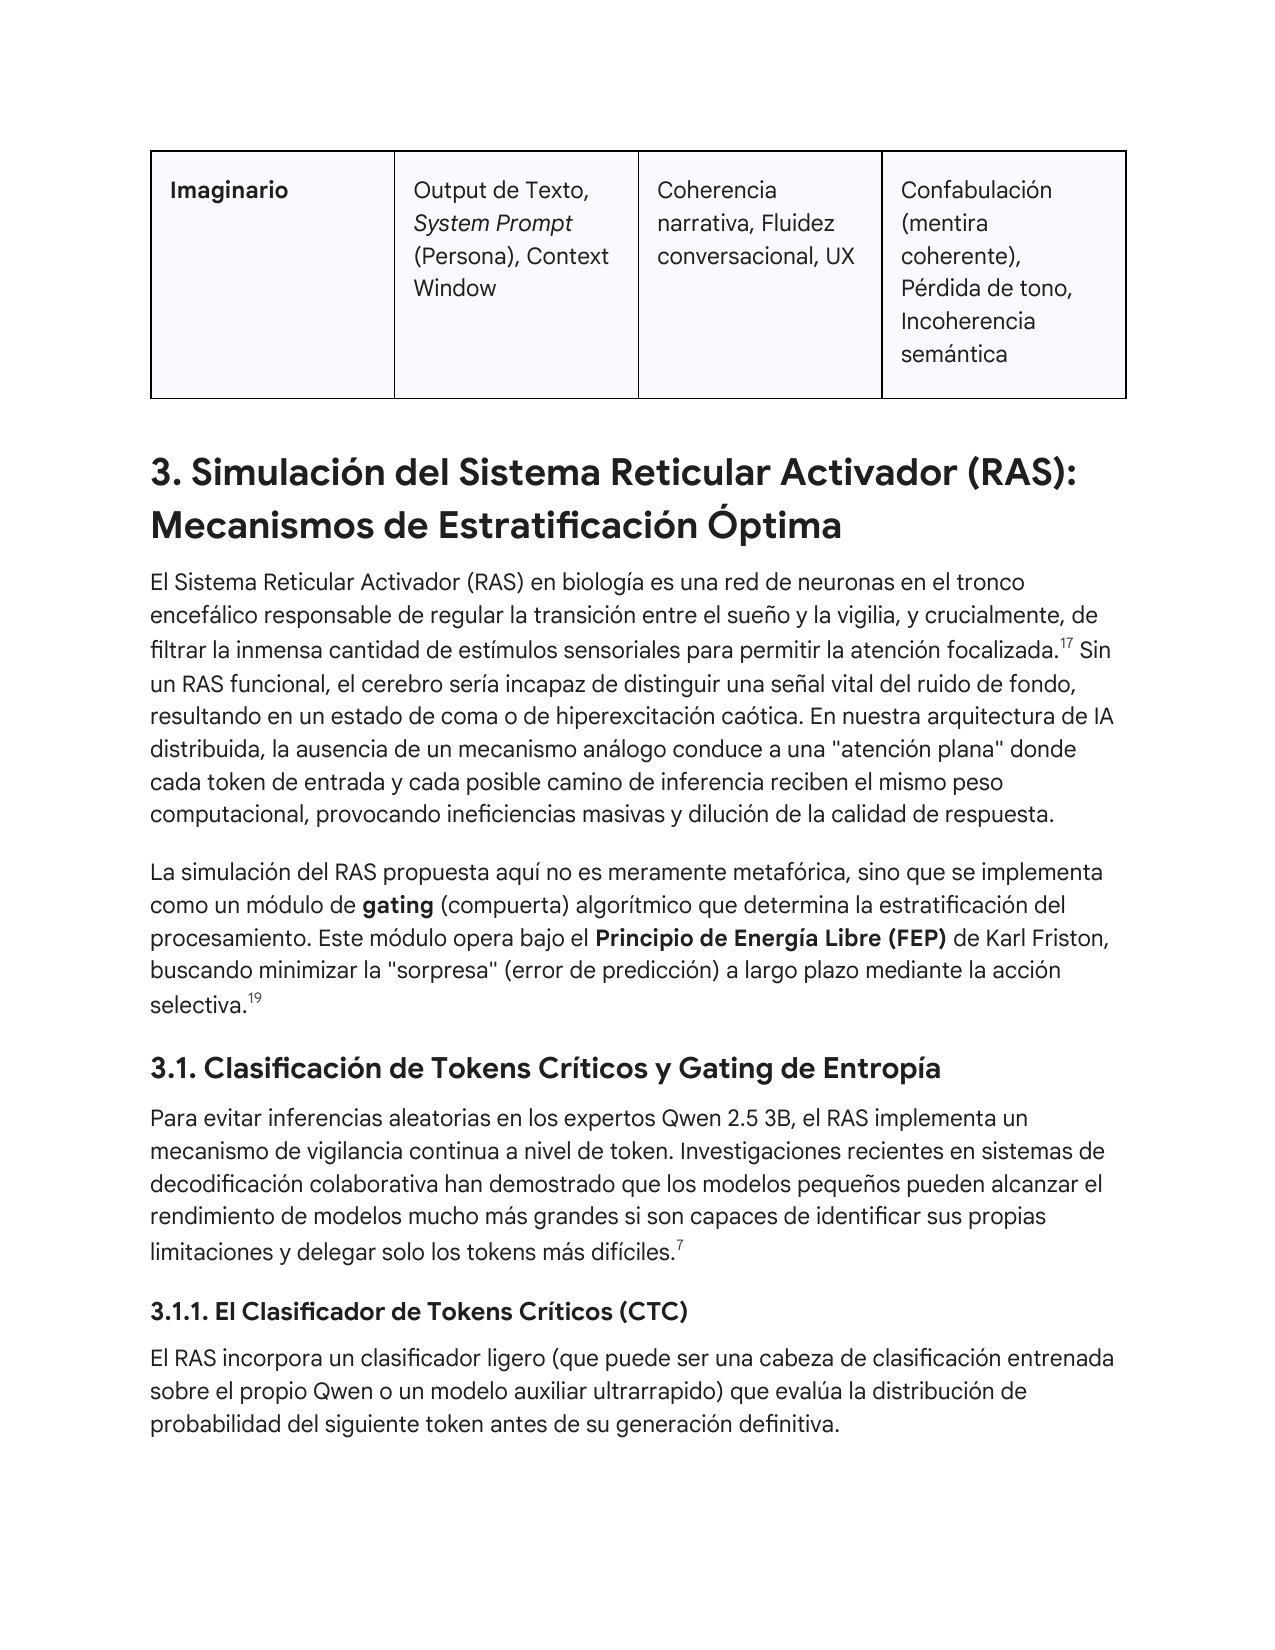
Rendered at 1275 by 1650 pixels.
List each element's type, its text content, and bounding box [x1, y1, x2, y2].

text El RAS incorpora un clasificador ligero (que puede ser una cabeza de clasificación entrenada sobre el propio Qwen o un modelo auxiliar ultrarrapido) que evalúa la distribución de probabilidad del siguiente token antes de su generación definitiva. [150, 1345, 1125, 1439]
text La simulación del RAS propuesta aquí no es meramente metafórica, sino que se implementa como un módulo de gating (compuerta) algorítmico que determina la estratificación del procesamiento. Este módulo opera bajo el Principio de Energía Libre (FEP) de Karl Friston, buscando minimizar la "sorpresa" (error de predicción) a largo plazo mediante la acción selectiva.19 [150, 858, 1125, 1021]
table_cell Confabulación (mentira coherente), Pérdida de tono, Incoherencia semántica [883, 152, 1125, 397]
table_cell Coherencia narrativa, Fluidez conversacional, UX [639, 152, 881, 397]
text Para evitar inferencias aleatorias en los expertos Qwen 2.5 3B, el RAS implementa un mecanismo de vigilancia continua a nivel de token. Investigaciones recientes en sistemas de decodificación colaborativa han demostrado que los modelos pequeños pueden alcanzar el rendimiento de modelos mucho más grandes si son capaces de identificar sus propias limitaciones y delegar solo los tokens más difíciles.7 [150, 1104, 1125, 1267]
text El Sistema Reticular Activador (RAS) en biología es una red de neuronas en el tronco encefálico responsable de regular la transición entre el sueño y la vigilia, y crucialmente, de filtrar la inmensa cantidad de estímulos sensoriales para permitir la atención focalizada.17 Sin un RAS funcional, el cerebro sería incapaz de distinguir una señal vital del ruido de fondo, resultando en un estado de coma o de hiperexcitación caótica. En nuestra arquitectura de IA distribuida, la ausencia de un mecanismo análogo conduce a una "atención plana" donde cada token de entrada y cada posible camino de inferencia reciben el mismo peso computacional, provocando ineficiencias masivas y dilución de la calidad de respuesta. [150, 569, 1125, 829]
subtitle 3. Simulación del Sistema Reticular Activador (RAS): Mecanismos de Estratificación Óptima [150, 449, 1125, 549]
table_cell Output de Texto, System Prompt (Persona), Context Window [395, 152, 638, 397]
subtitle 3.1. Clasificación de Tokens Críticos y Gating de Entropía [150, 1050, 1125, 1087]
table_cell Imaginario [152, 152, 394, 397]
subtitle 3.1.1. El Clasificador de Tokens Críticos (CTC) [150, 1296, 1125, 1328]
